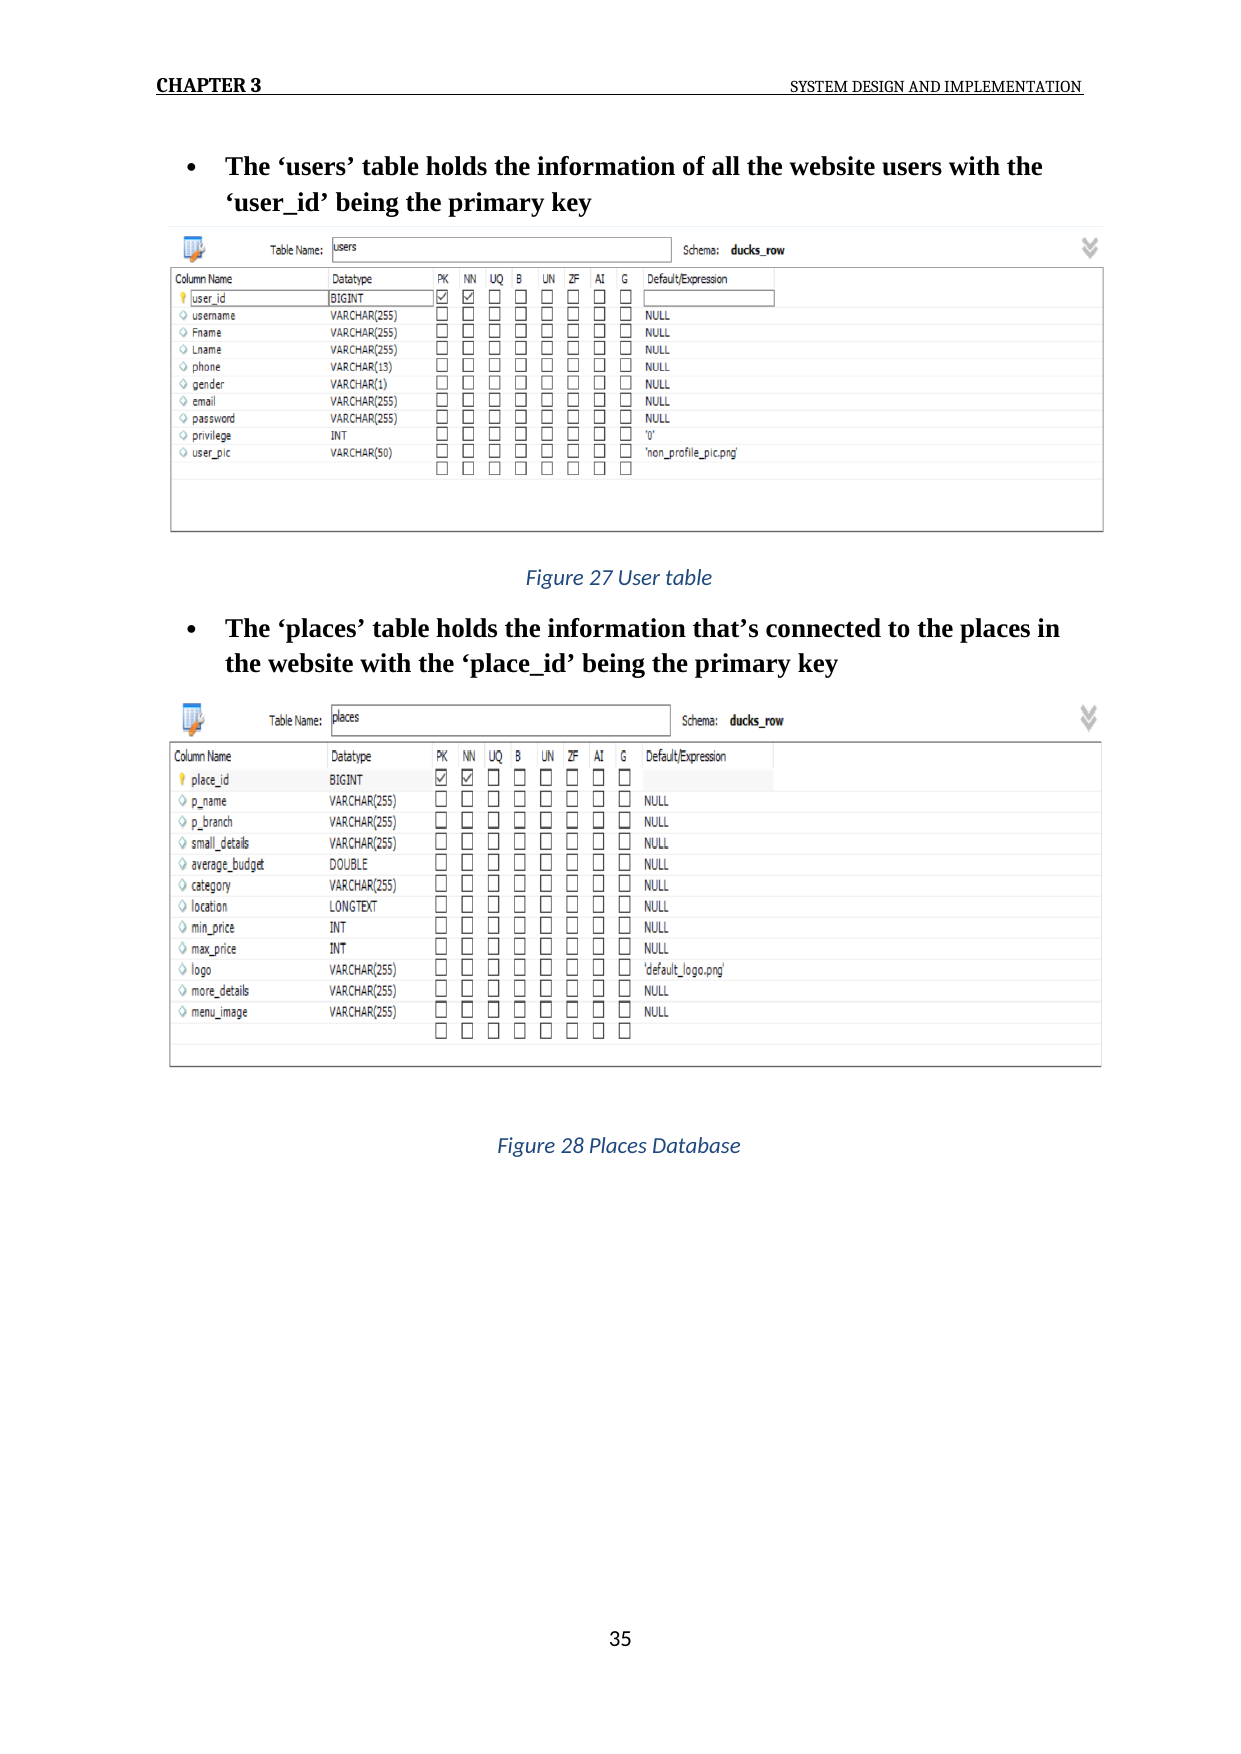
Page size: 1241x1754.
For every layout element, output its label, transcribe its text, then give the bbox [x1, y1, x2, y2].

picture [163, 693, 1101, 1075]
list The ‘places’ table holds the information that’s connected to the places in the website with the ‘place_id’ being the primary key [187, 612, 1090, 679]
list The ‘users’ table holds the information of all the website users with the ‘user_id’ being the primary key [187, 150, 1090, 217]
picture [166, 226, 1103, 533]
